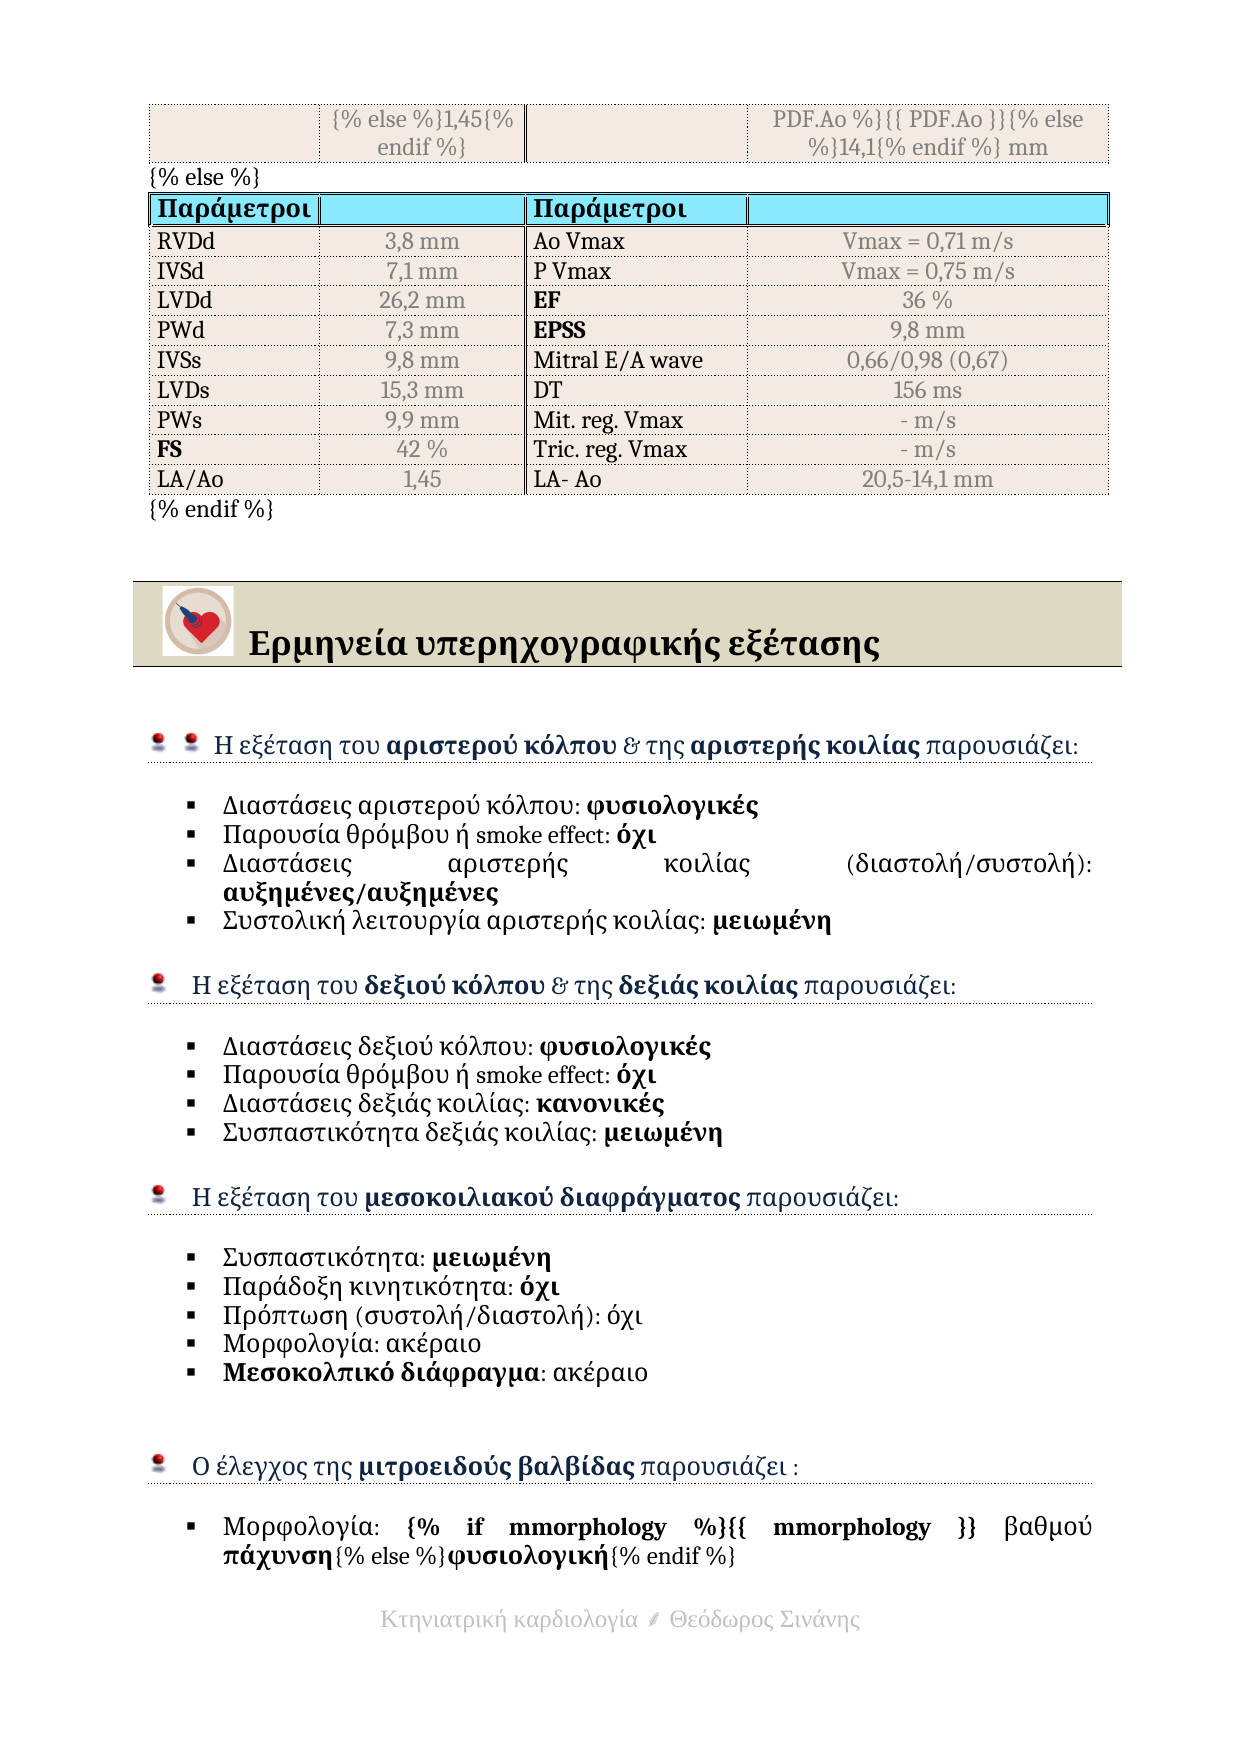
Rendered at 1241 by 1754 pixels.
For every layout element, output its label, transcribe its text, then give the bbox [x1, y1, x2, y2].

picture [147, 1176, 170, 1206]
list Πρόπτωση (συστολή/διαστολή): όχι [185, 1302, 1092, 1330]
table_cell 9,8 mm [747, 315, 1109, 345]
table_cell 36 % [747, 285, 1109, 315]
subtitle Ερμηνεία υπερηχογραφικής εξέτασης [133, 582, 1122, 666]
table_cell EF [527, 285, 747, 315]
picture [147, 1445, 170, 1475]
table_cell PWd [149, 315, 319, 345]
table_cell LA/Ao [149, 464, 319, 494]
text Ο έλεγχος της μιτροειδούς βαλβίδας παρουσιάζει : [148, 1445, 1092, 1484]
picture [162, 586, 234, 656]
table_cell LA- Ao [527, 464, 747, 494]
table_header [747, 195, 1107, 224]
list Παρουσία θρόμβου ή smoke effect: όχι [185, 1061, 1092, 1090]
list Παρουσία θρόμβου ή smoke effect: όχι [185, 821, 1092, 850]
list Συσπαστικότητα: μειωμένη [185, 1244, 1092, 1273]
list Μεσοκολπικό διάφραγμα: ακέραιο [185, 1359, 1092, 1388]
table_cell 9,9 mm [319, 405, 524, 434]
table_cell DT [527, 375, 747, 404]
table_cell PWs [149, 405, 319, 434]
table_cell 156 ms [747, 375, 1109, 404]
list Διαστάσεις αριστερής κοιλίας (διαστολή/συστολή): αυξημένες/αυξημένες [185, 850, 1092, 907]
picture [147, 964, 170, 995]
table_cell FS [149, 434, 319, 464]
table_cell 7,1 mm [319, 256, 524, 285]
list Συσπαστικότητα δεξιάς κοιλίας: μειωμένη [185, 1119, 1092, 1147]
table_cell IVSd [149, 256, 319, 285]
table_cell 26,2 mm [319, 285, 524, 315]
table_cell - m/s [747, 405, 1109, 434]
table_cell LVDd [149, 285, 319, 315]
table_cell Mit. reg. Vmax [527, 405, 747, 434]
table_cell Vmax = 0,75 m/s [747, 256, 1109, 285]
table_cell 7,3 mm [319, 315, 524, 345]
table_cell 20,5-14,1 mm [747, 464, 1109, 494]
table_cell 15,3 mm [319, 375, 524, 404]
table_cell EPSS [527, 315, 747, 345]
list Παράδοξη κινητικότητα: όχι [185, 1273, 1092, 1302]
table_cell Tric. reg. Vmax [527, 434, 747, 464]
table_cell LVDs [149, 375, 319, 404]
table_header Παράμετροι [151, 195, 319, 224]
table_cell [747, 104, 1109, 162]
text {% else %} [148, 163, 1092, 192]
table_cell Vmax = 0,71 m/s [747, 224, 1109, 256]
list Μορφολογία: {% if mmorphology %}{{ mmorphology }} βαθμού πάχυνση{% else %}φυσιολογική{% endif %} [185, 1513, 1092, 1571]
list Διαστάσεις δεξιάς κοιλίας: κανονικές [185, 1090, 1092, 1119]
text Η εξέταση του αριστερού κόλπου & της αριστερής κοιλίας παρουσιάζει: [148, 724, 1092, 763]
picture [180, 724, 203, 754]
table_cell 9,8 mm [319, 345, 524, 375]
text Η εξέταση του δεξιού κόλπου & της δεξιάς κοιλίας παρουσιάζει: [148, 965, 1092, 1004]
list Συστολική λειτουργία αριστερής κοιλίας: μειωμένη [185, 907, 1092, 936]
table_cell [319, 104, 524, 162]
table_cell P Vmax [527, 256, 747, 285]
list Μορφολογία: ακέραιο [185, 1330, 1092, 1359]
text Η εξέταση του μεσοκοιλιακού διαφράγματος παρουσιάζει: [148, 1176, 1092, 1215]
table_cell Mitral E/A wave [527, 345, 747, 375]
list Διαστάσεις δεξιού κόλπου: φυσιολογικές [185, 1032, 1092, 1061]
table_cell LA/Ao [149, 104, 319, 162]
table_cell 0,66/0,98 (0,67) [747, 345, 1109, 375]
table_cell 3,8 mm [319, 227, 524, 256]
table_header [319, 193, 526, 224]
table_cell Ao Vmax [527, 227, 747, 256]
picture [147, 724, 170, 754]
table_cell 1,45 [319, 464, 524, 494]
table_cell 42 % [319, 434, 524, 464]
table_header Παράμετροι [526, 195, 747, 224]
table_cell RVDd [149, 224, 319, 256]
table_cell - m/s [747, 434, 1109, 464]
text {% endif %} [148, 495, 1092, 524]
table_cell IVSs [149, 345, 319, 375]
list Διαστάσεις αριστερού κόλπου: φυσιολογικές [185, 792, 1092, 821]
table_cell LA- Ao [527, 104, 747, 162]
